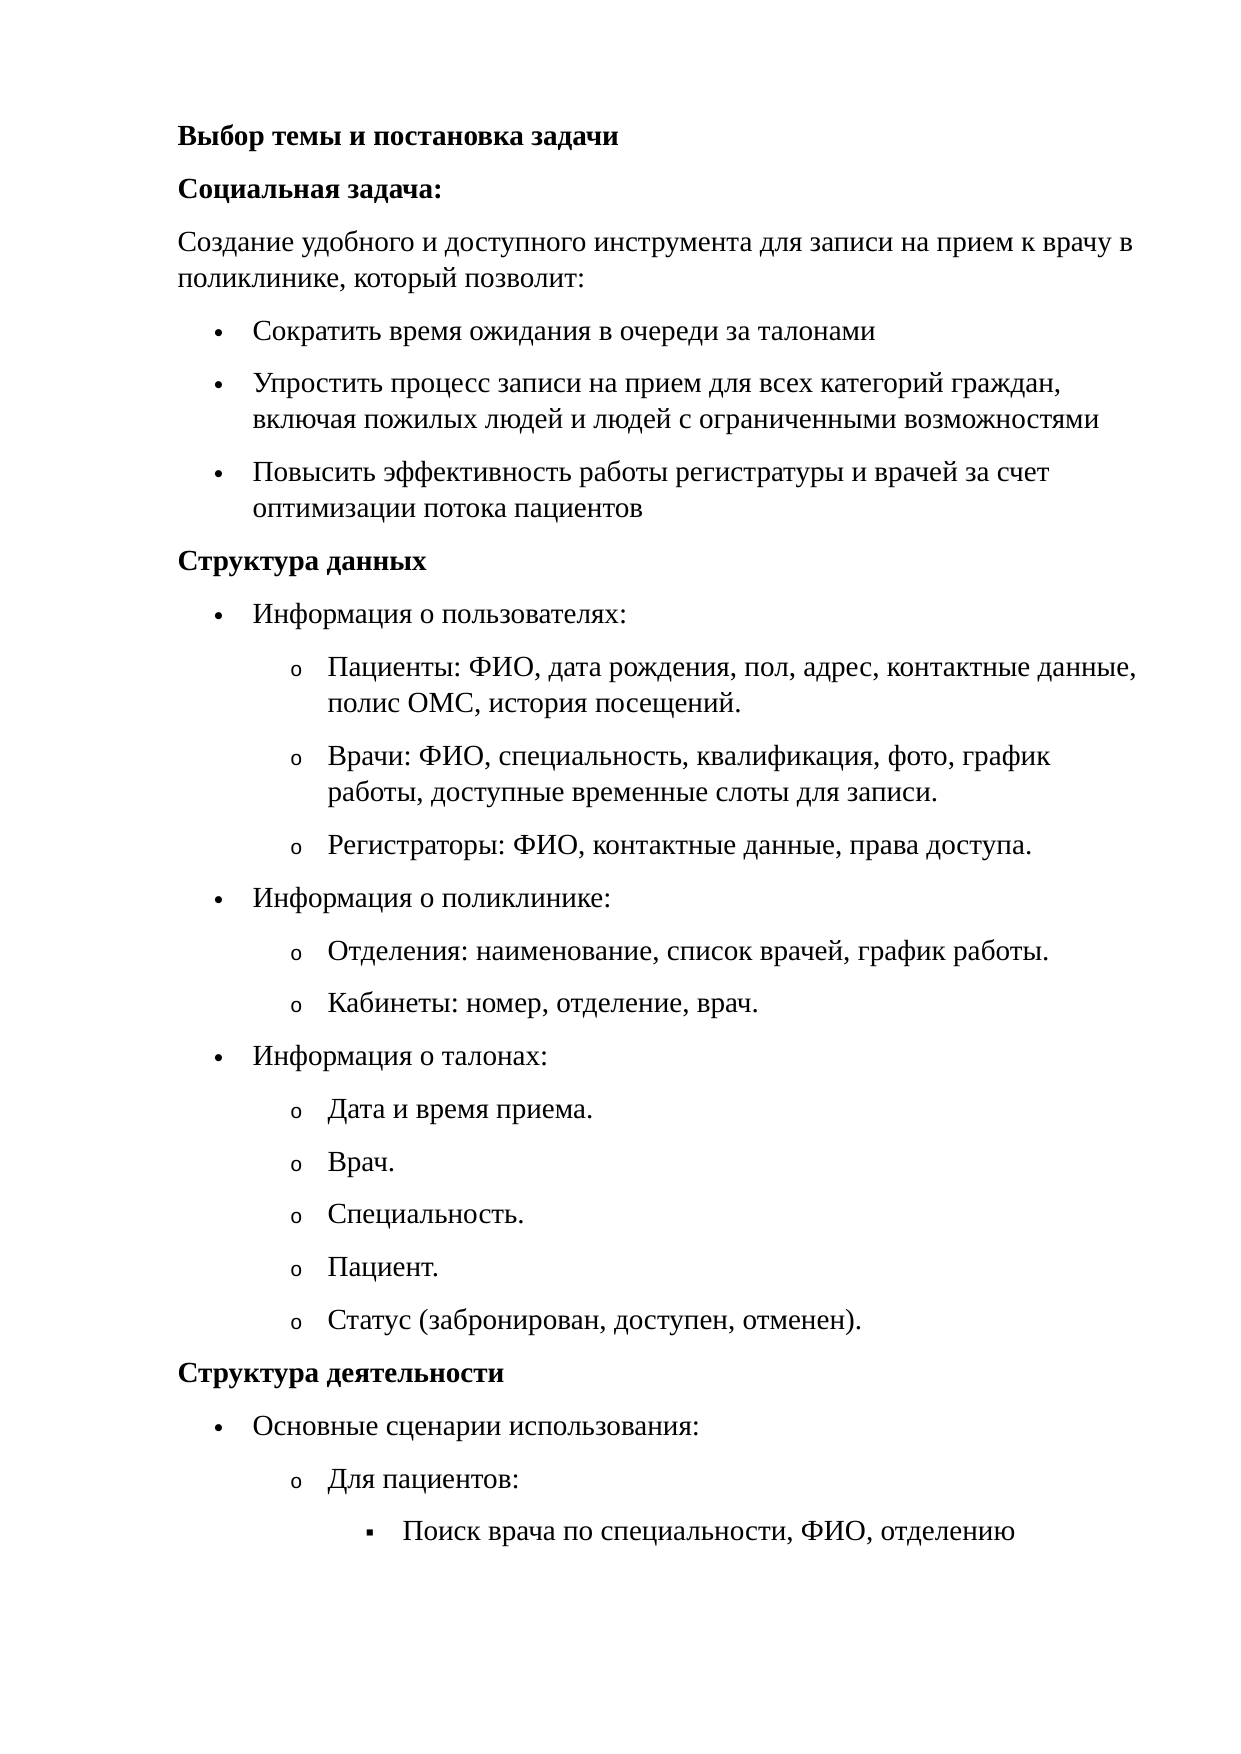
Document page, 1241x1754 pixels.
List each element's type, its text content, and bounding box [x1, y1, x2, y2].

text Структура данных [177, 543, 1152, 577]
list Поиск врача по специальности, ФИО, отделению [365, 1513, 1152, 1547]
list Врач. [290, 1144, 1152, 1177]
text Социальная задача: [177, 171, 1152, 204]
list Пациент. [290, 1249, 1152, 1283]
list Регистраторы: ФИО, контактные данные, права доступа. [290, 827, 1152, 861]
list Кабинеты: номер, отделение, врач. [290, 985, 1152, 1019]
list Основные сценарии использования: [215, 1408, 1152, 1441]
list Информация о пользователях: [215, 596, 1152, 630]
list Дата и время приема. [290, 1091, 1152, 1124]
list Статус (забронирован, доступен, отменен). [290, 1302, 1152, 1336]
list Информация о талонах: [215, 1038, 1152, 1072]
list Отделения: наименование, список врачей, график работы. [290, 933, 1152, 966]
list Врачи: ФИО, специальность, квалификация, фото, график работы, доступные временные слоты для записи. [290, 738, 1152, 808]
list Информация о поликлинике: [215, 880, 1152, 913]
list Специальность. [290, 1197, 1152, 1230]
list Повысить эффективность работы регистратуры и врачей за счет оптимизации потока пациентов [215, 454, 1152, 524]
list Упростить процесс записи на прием для всех категорий граждан, включая пожилых людей и людей с ограниченными возможностями [215, 366, 1152, 435]
list Сократить время ожидания в очереди за талонами [215, 313, 1152, 346]
text Структура деятельности [177, 1355, 1152, 1389]
list Для пациентов: [290, 1461, 1152, 1494]
list Пациенты: ФИО, дата рождения, пол, адрес, контактные данные, полис ОМС, история посещений. [290, 649, 1152, 719]
text Выбор темы и постановка задачи [177, 118, 1152, 152]
text Создание удобного и доступного инструмента для записи на прием к врачу в поликлинике, который позволит: [177, 224, 1152, 293]
